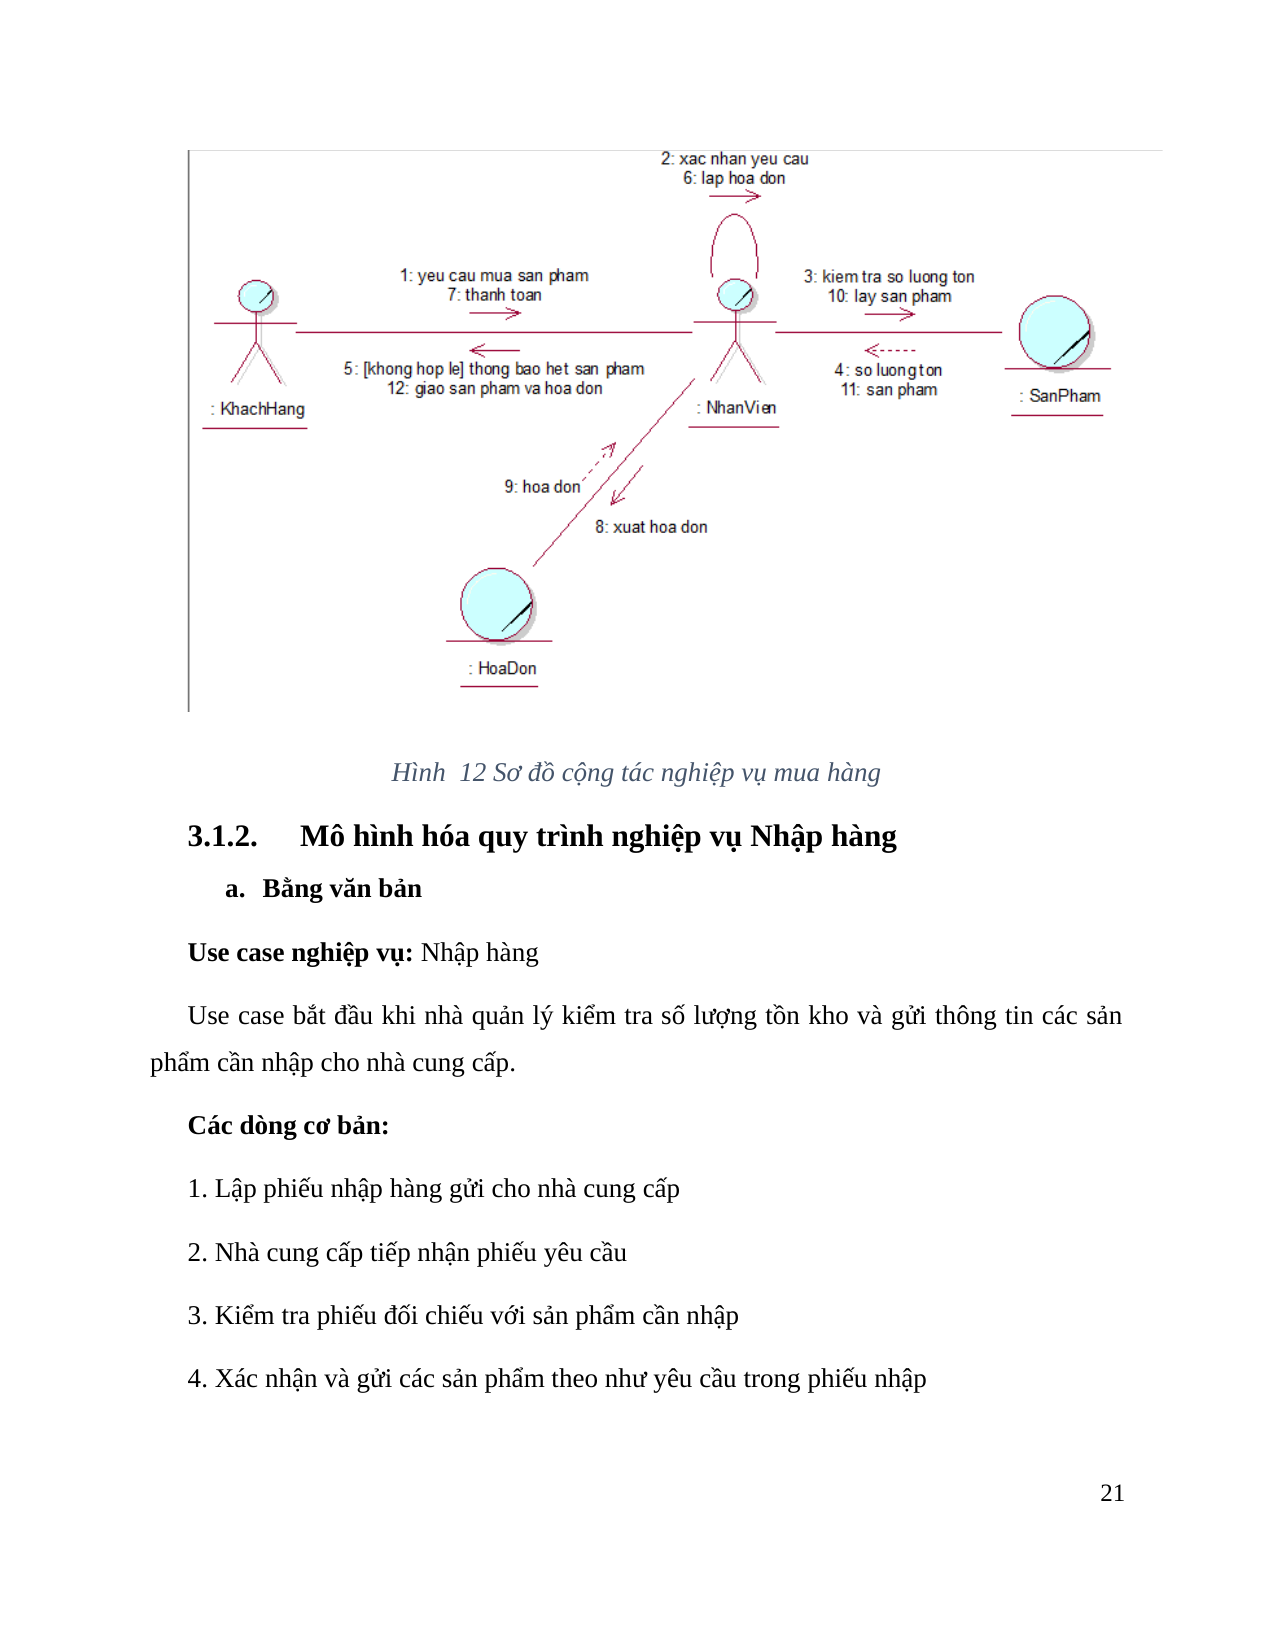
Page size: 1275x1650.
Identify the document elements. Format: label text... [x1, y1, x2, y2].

list Mô hình hóa quy trình nghiệp vụ Nhập hàng [187, 817, 1125, 853]
text Các dòng cơ bản: [150, 1109, 1125, 1140]
text 1. Lập phiếu nhập hàng gửi cho nhà cung cấp [150, 1172, 1125, 1203]
text Use case bắt đầu khi nhà quản lý kiểm tra số lượng tồn kho và gửi thông tin các sản phẩm cần nhập cho nhà cung cấp. [150, 999, 1125, 1077]
text Use case nghiệp vụ: Nhập hàng [150, 936, 1125, 967]
text 2. Nhà cung cấp tiếp nhận phiếu yêu cầu [150, 1236, 1125, 1267]
list Bằng văn bản [225, 872, 1125, 903]
picture [187, 150, 1163, 712]
text 3. Kiểm tra phiếu đối chiếu với sản phẩm cần nhập [150, 1299, 1125, 1330]
text 4. Xác nhận và gửi các sản phẩm theo như yêu cầu trong phiếu nhập [150, 1362, 1125, 1393]
